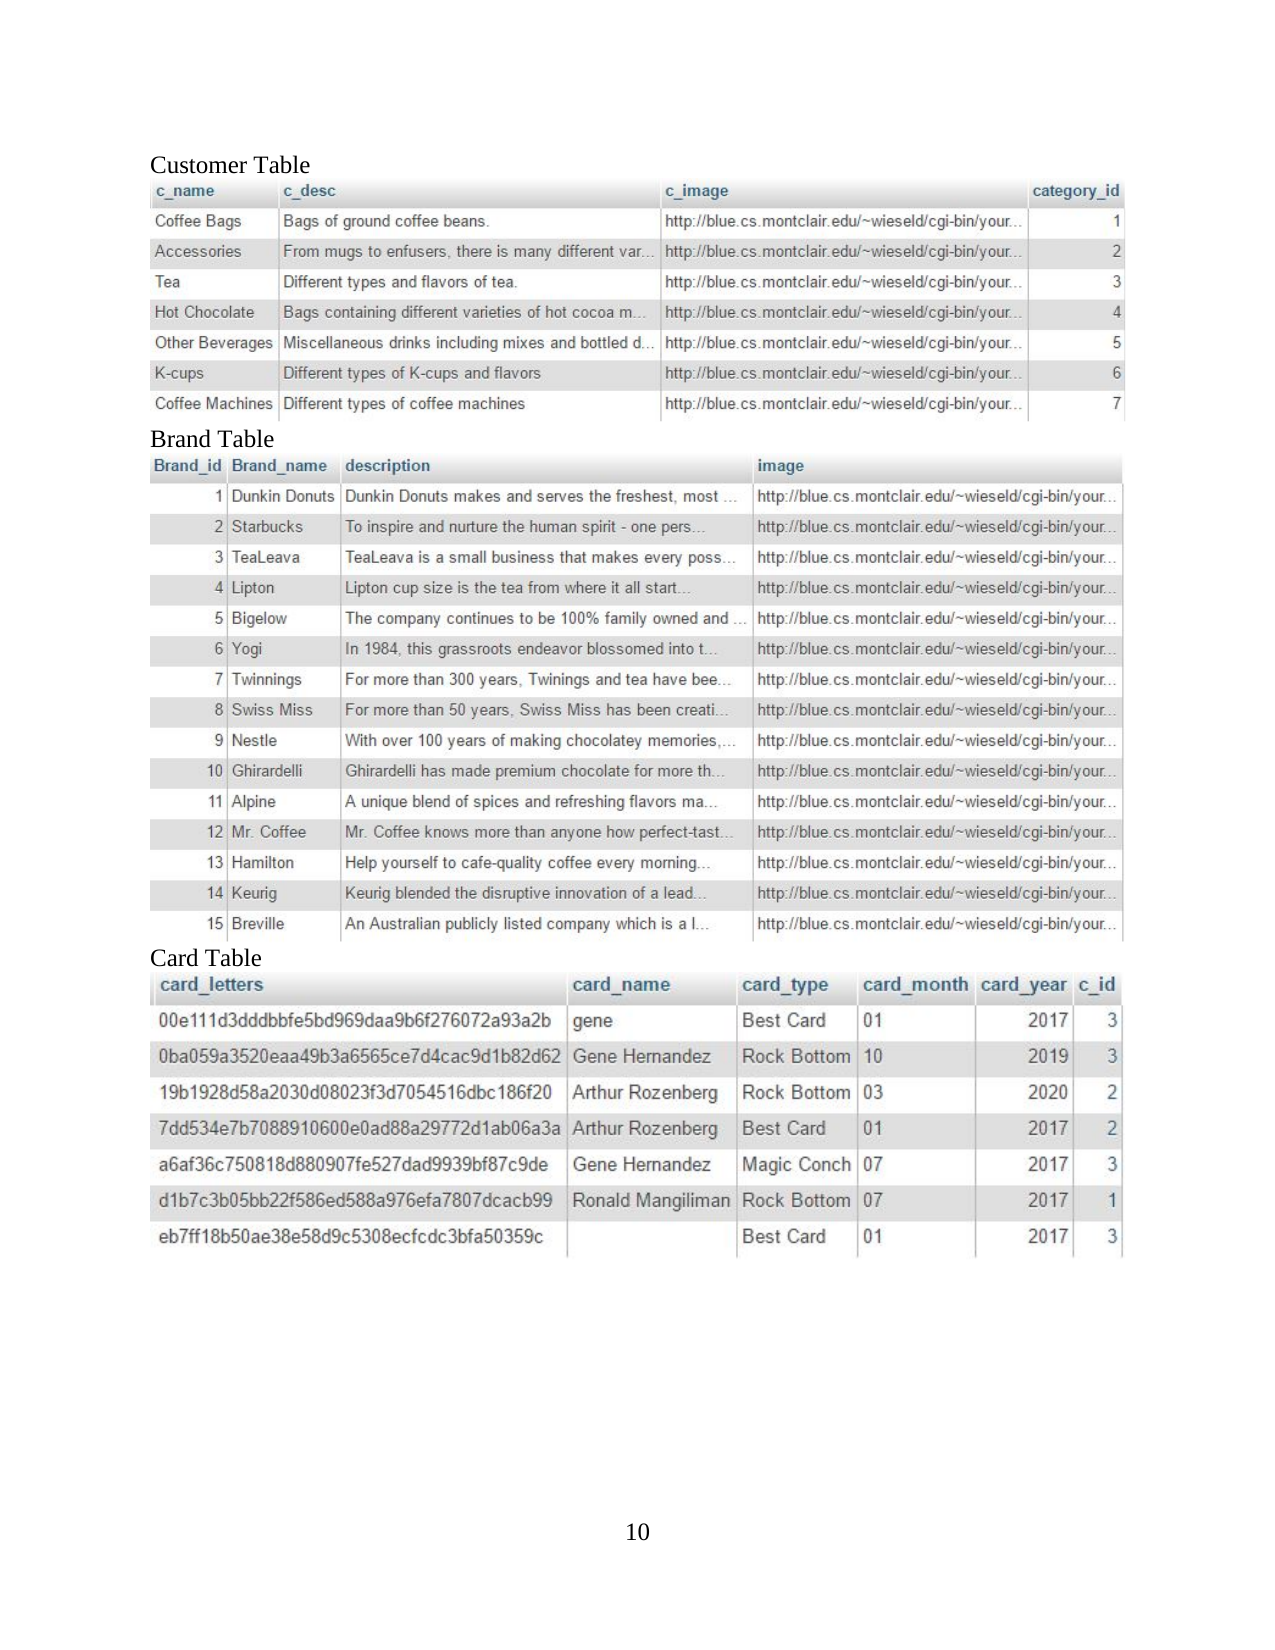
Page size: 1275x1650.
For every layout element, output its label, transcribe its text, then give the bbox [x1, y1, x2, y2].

picture [150, 178, 1125, 425]
text Customer Table [150, 150, 1125, 178]
text Card Table [150, 944, 1125, 972]
picture [150, 453, 1125, 944]
picture [150, 972, 1125, 1262]
text Brand Table [150, 425, 1125, 453]
